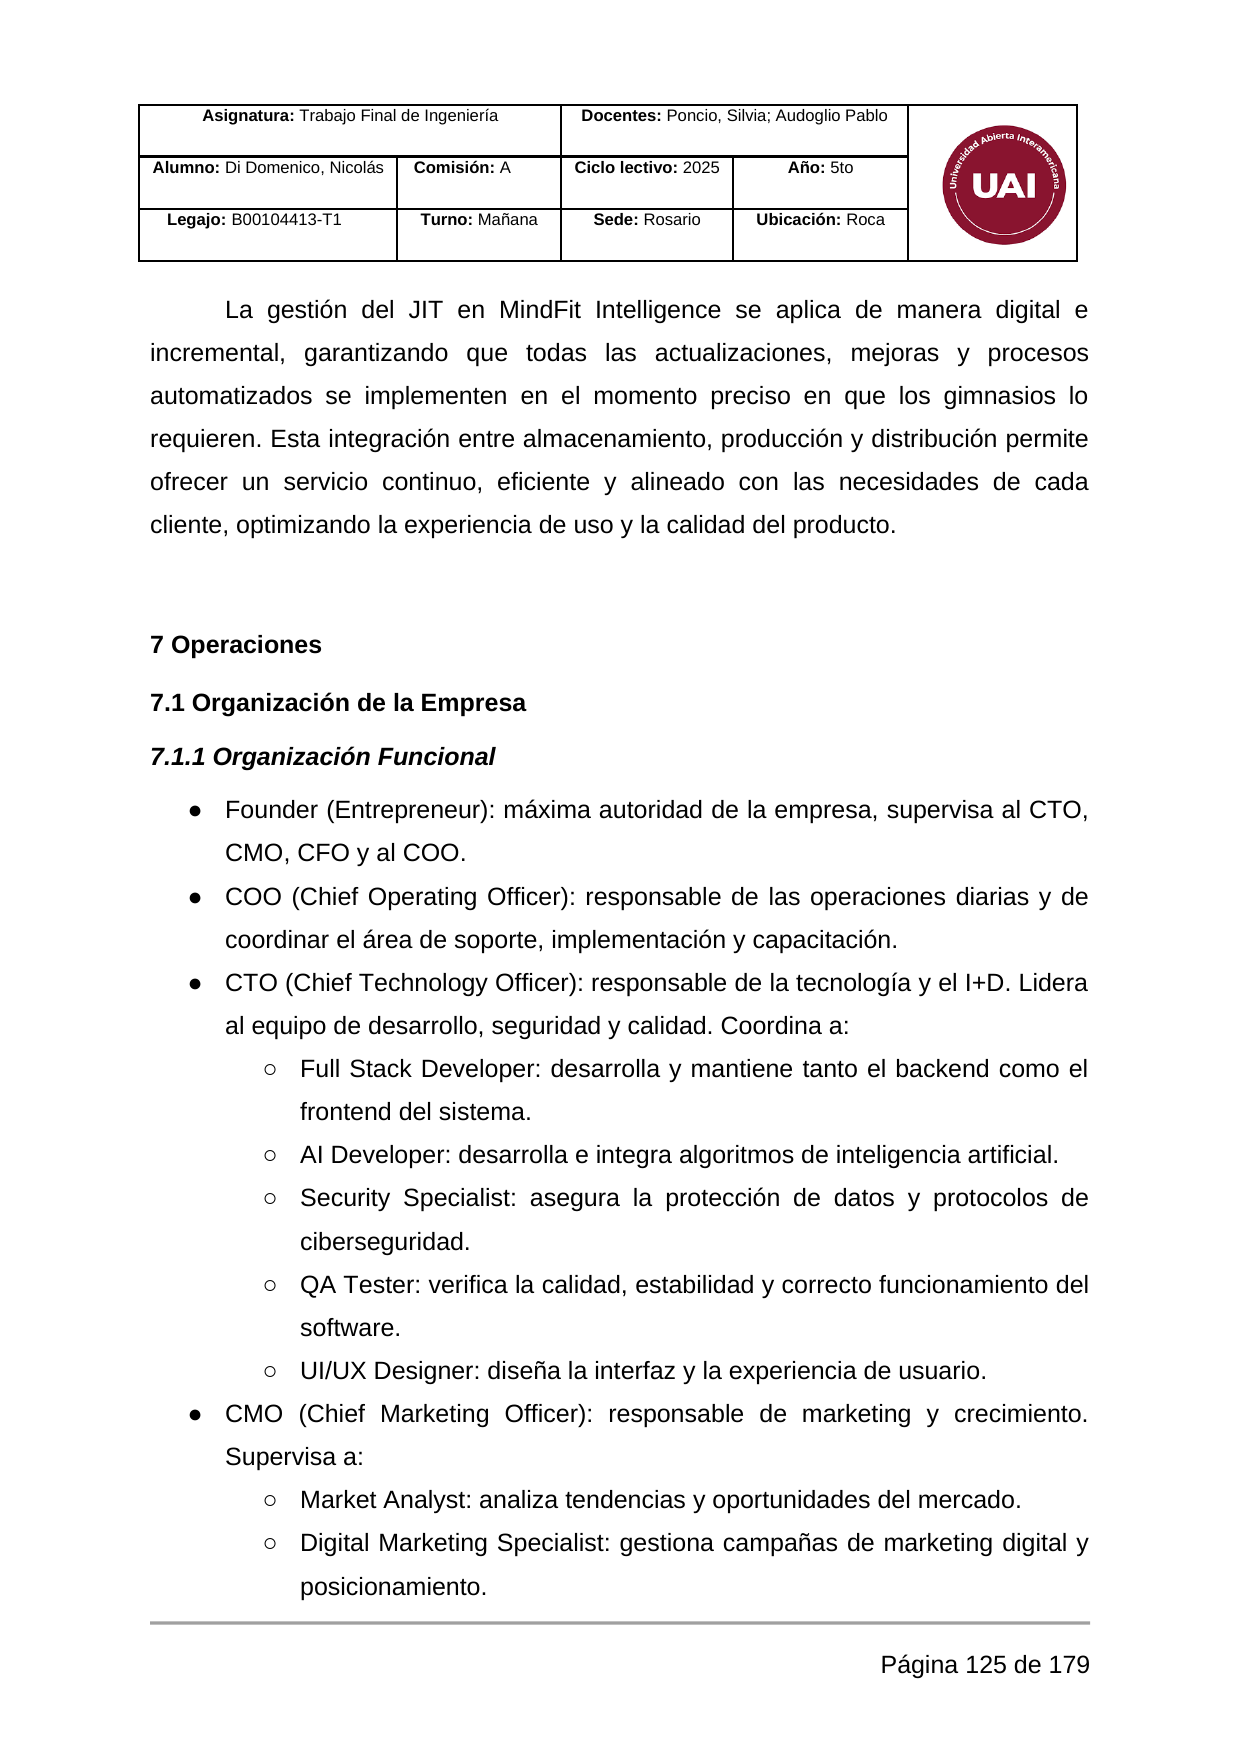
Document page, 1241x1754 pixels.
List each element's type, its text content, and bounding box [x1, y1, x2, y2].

list COO (Chief Operating Officer): responsable de las operaciones diarias y de coordinar el área de soporte, implementación y capacitación. [187, 882, 1090, 953]
list CMO (Chief Marketing Officer): responsable de marketing y crecimiento. Supervisa a: [187, 1399, 1090, 1471]
list QA Tester: verifica la calidad, estabilidad y correcto funcionamiento del software. [262, 1270, 1090, 1342]
subtitle 7.1.1 Organización Funcional [150, 742, 1090, 770]
list AI Developer: desarrolla e integra algoritmos de inteligencia artificial. [262, 1140, 1090, 1169]
list Security Specialist: asegura la protección de datos y protocolos de ciberseguridad. [262, 1183, 1090, 1255]
list Founder (Entrepreneur): máxima autoridad de la empresa, supervisa al CTO, CMO, CFO y al COO. [187, 795, 1090, 867]
list Digital Marketing Specialist: gestiona campañas de marketing digital y posicionamiento. [262, 1528, 1090, 1600]
list Full Stack Developer: desarrolla y mantiene tanto el backend como el frontend del sistema. [262, 1054, 1090, 1126]
list UI/UX Designer: diseña la interfaz y la experiencia de usuario. [262, 1356, 1090, 1385]
subtitle 7.1 Organización de la Empresa [150, 688, 1090, 717]
text La gestión del JIT en MindFit Intelligence se aplica de manera digital e incremental, garantizando que todas las actualizaciones, mejoras y procesos automatizados se implementen en el momento preciso en que los gimnasios lo requieren. Esta integración entre almacenamiento, producción y distribución permite ofrecer un servicio continuo, eficiente y alineado con las necesidades de cada cliente, optimizando la experiencia de uso y la calidad del producto. [150, 150, 1090, 539]
list CTO (Chief Technology Officer): responsable de la tecnología y el I+D. Lidera al equipo de desarrollo, seguridad y calidad. Coordina a: [187, 968, 1090, 1040]
list Market Analyst: analiza tendencias y oportunidades del mercado. [262, 1485, 1090, 1514]
picture [939, 118, 1068, 150]
subtitle 7 Operaciones [150, 630, 1090, 659]
